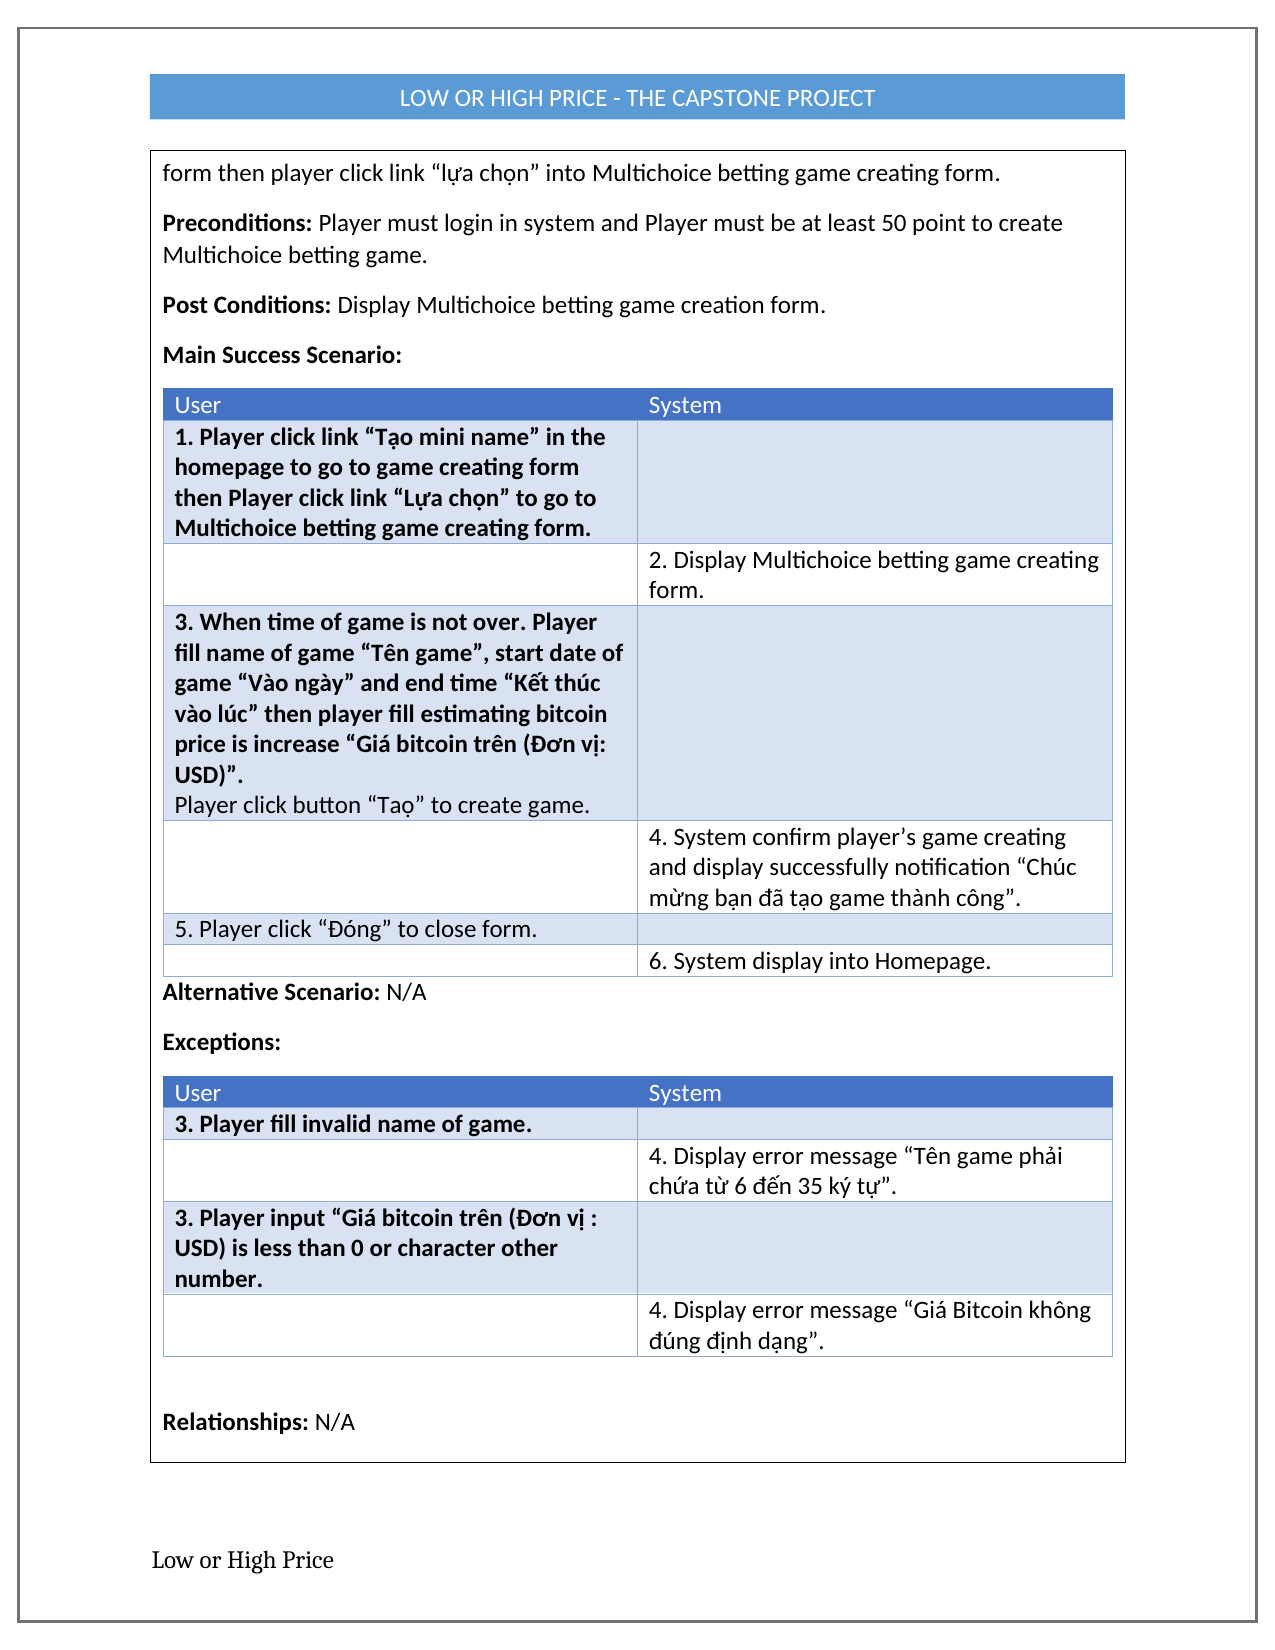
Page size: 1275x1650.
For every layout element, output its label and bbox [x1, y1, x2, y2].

table_cell [151, 151, 1125, 1462]
